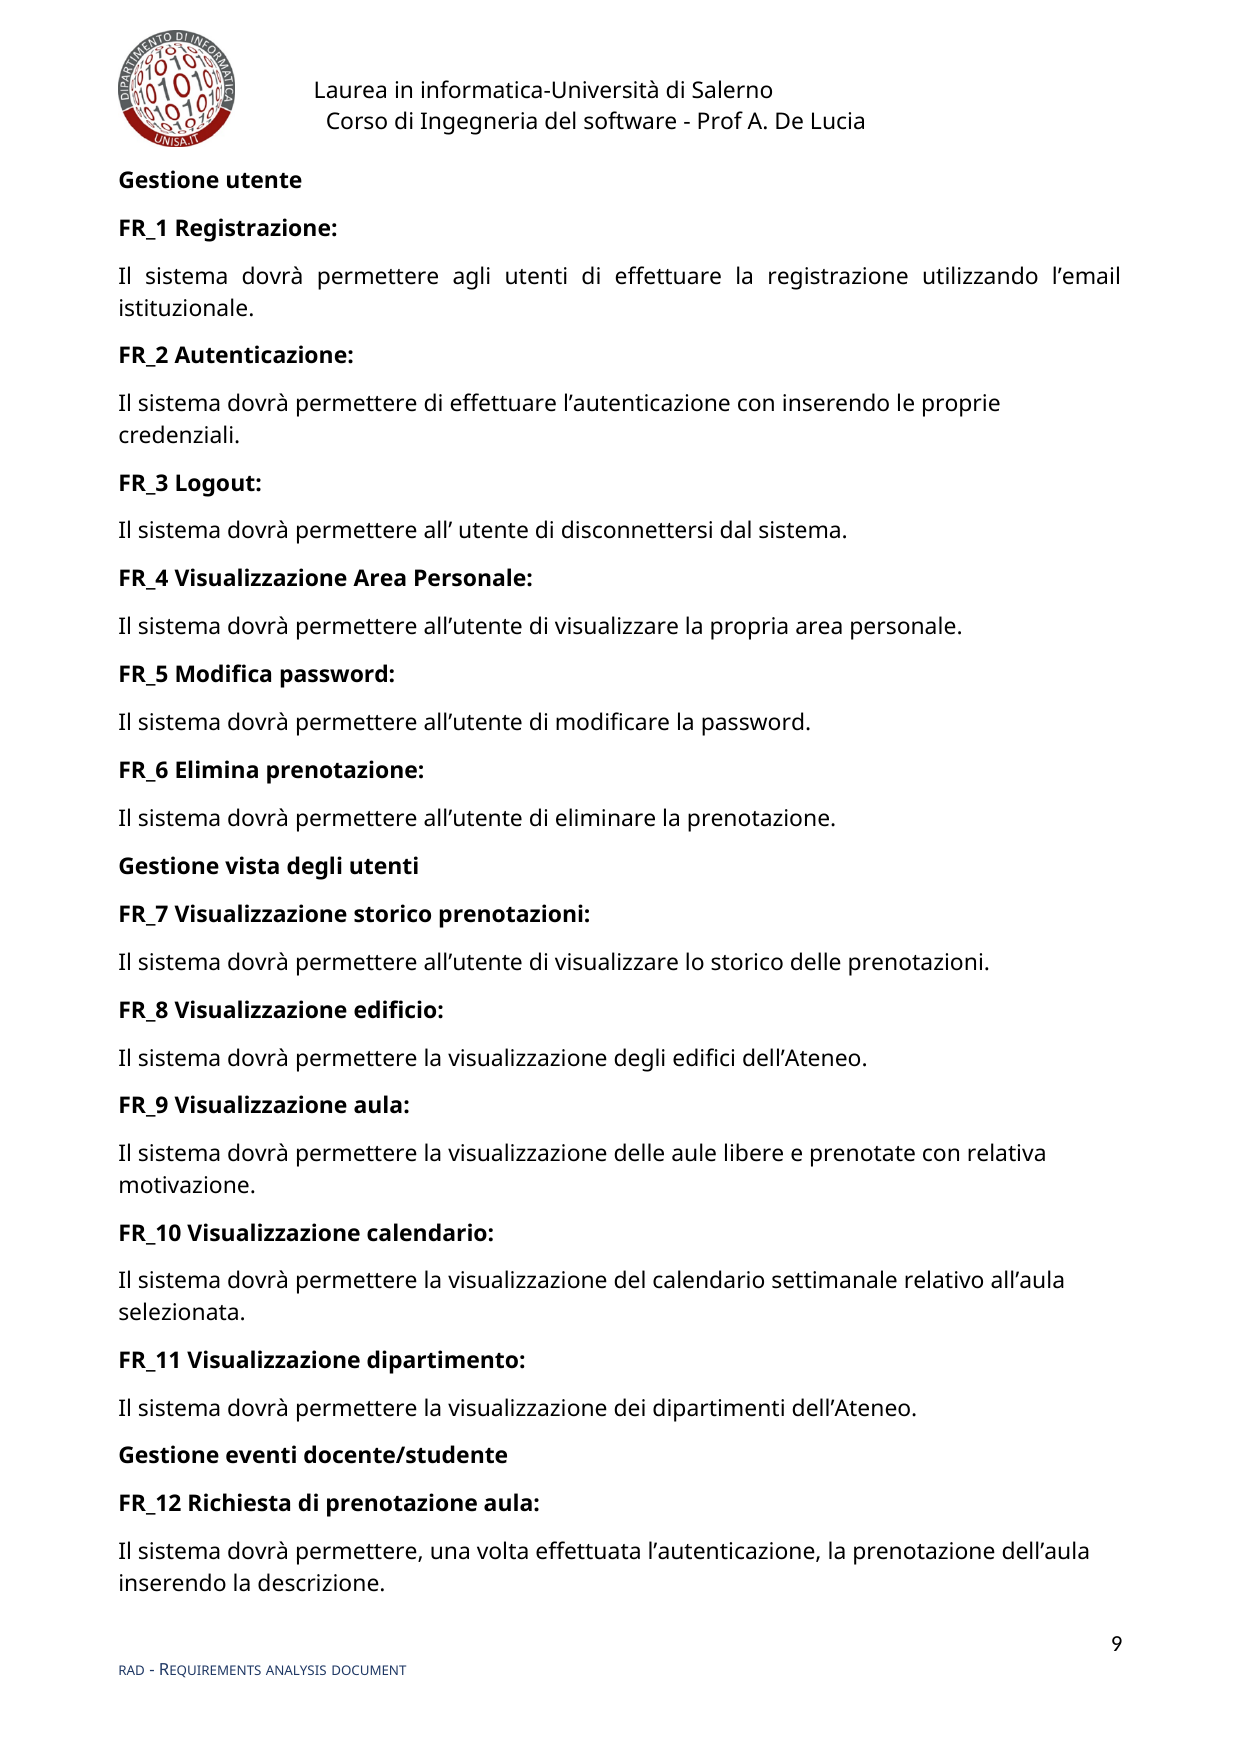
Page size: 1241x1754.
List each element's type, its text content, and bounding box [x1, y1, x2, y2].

text Il sistema dovrà permettere, una volta effettuata l’autenticazione, la prenotazione dell’aula inserendo la descrizione. [118, 1535, 1122, 1598]
text Gestione eventi docente/studente [118, 1439, 1122, 1471]
text FR_10 Visualizzazione calendario: [118, 1216, 1122, 1248]
text Il sistema dovrà permettere agli utenti di effettuare la registrazione utilizzando l’email istituzionale. [118, 260, 1122, 323]
text FR_2 Autenticazione: [118, 339, 1122, 371]
picture [118, 30, 235, 147]
text FR_12 Richiesta di prenotazione aula: [118, 1487, 1122, 1518]
text Il sistema dovrà permettere all’utente di visualizzare la propria area personale. [118, 610, 1122, 641]
text FR_3 Logout: [118, 466, 1122, 498]
text FR_5 Modifica password: [118, 658, 1122, 689]
text FR_4 Visualizzazione Area Personale: [118, 562, 1122, 593]
text Il sistema dovrà permettere all’utente di visualizzare lo storico delle prenotazioni. [118, 946, 1122, 977]
text Il sistema dovrà permettere la visualizzazione degli edifici dell’Ateneo. [118, 1041, 1122, 1073]
text Il sistema dovrà permettere la visualizzazione dei dipartimenti dell’Ateneo. [118, 1391, 1122, 1423]
text FR_1 Registrazione: [118, 212, 1122, 243]
text Il sistema dovrà permettere all’utente di modificare la password. [118, 706, 1122, 737]
text Il sistema dovrà permettere di effettuare l’autenticazione con inserendo le proprie credenziali. [118, 387, 1122, 450]
text FR_6 Elimina prenotazione: [118, 754, 1122, 785]
text Il sistema dovrà permettere all’ utente di disconnettersi dal sistema. [118, 514, 1122, 546]
text Gestione utente [118, 164, 1122, 196]
text Il sistema dovrà permettere all’utente di eliminare la prenotazione. [118, 802, 1122, 833]
text FR_7 Visualizzazione storico prenotazioni: [118, 898, 1122, 929]
text Gestione vista degli utenti [118, 850, 1122, 881]
text FR_8 Visualizzazione edificio: [118, 993, 1122, 1025]
text Il sistema dovrà permettere la visualizzazione del calendario settimanale relativo all’aula selezionata. [118, 1264, 1122, 1327]
text FR_9 Visualizzazione aula: [118, 1089, 1122, 1121]
text Il sistema dovrà permettere la visualizzazione delle aule libere e prenotate con relativa motivazione. [118, 1137, 1122, 1200]
text FR_11 Visualizzazione dipartimento: [118, 1343, 1122, 1375]
